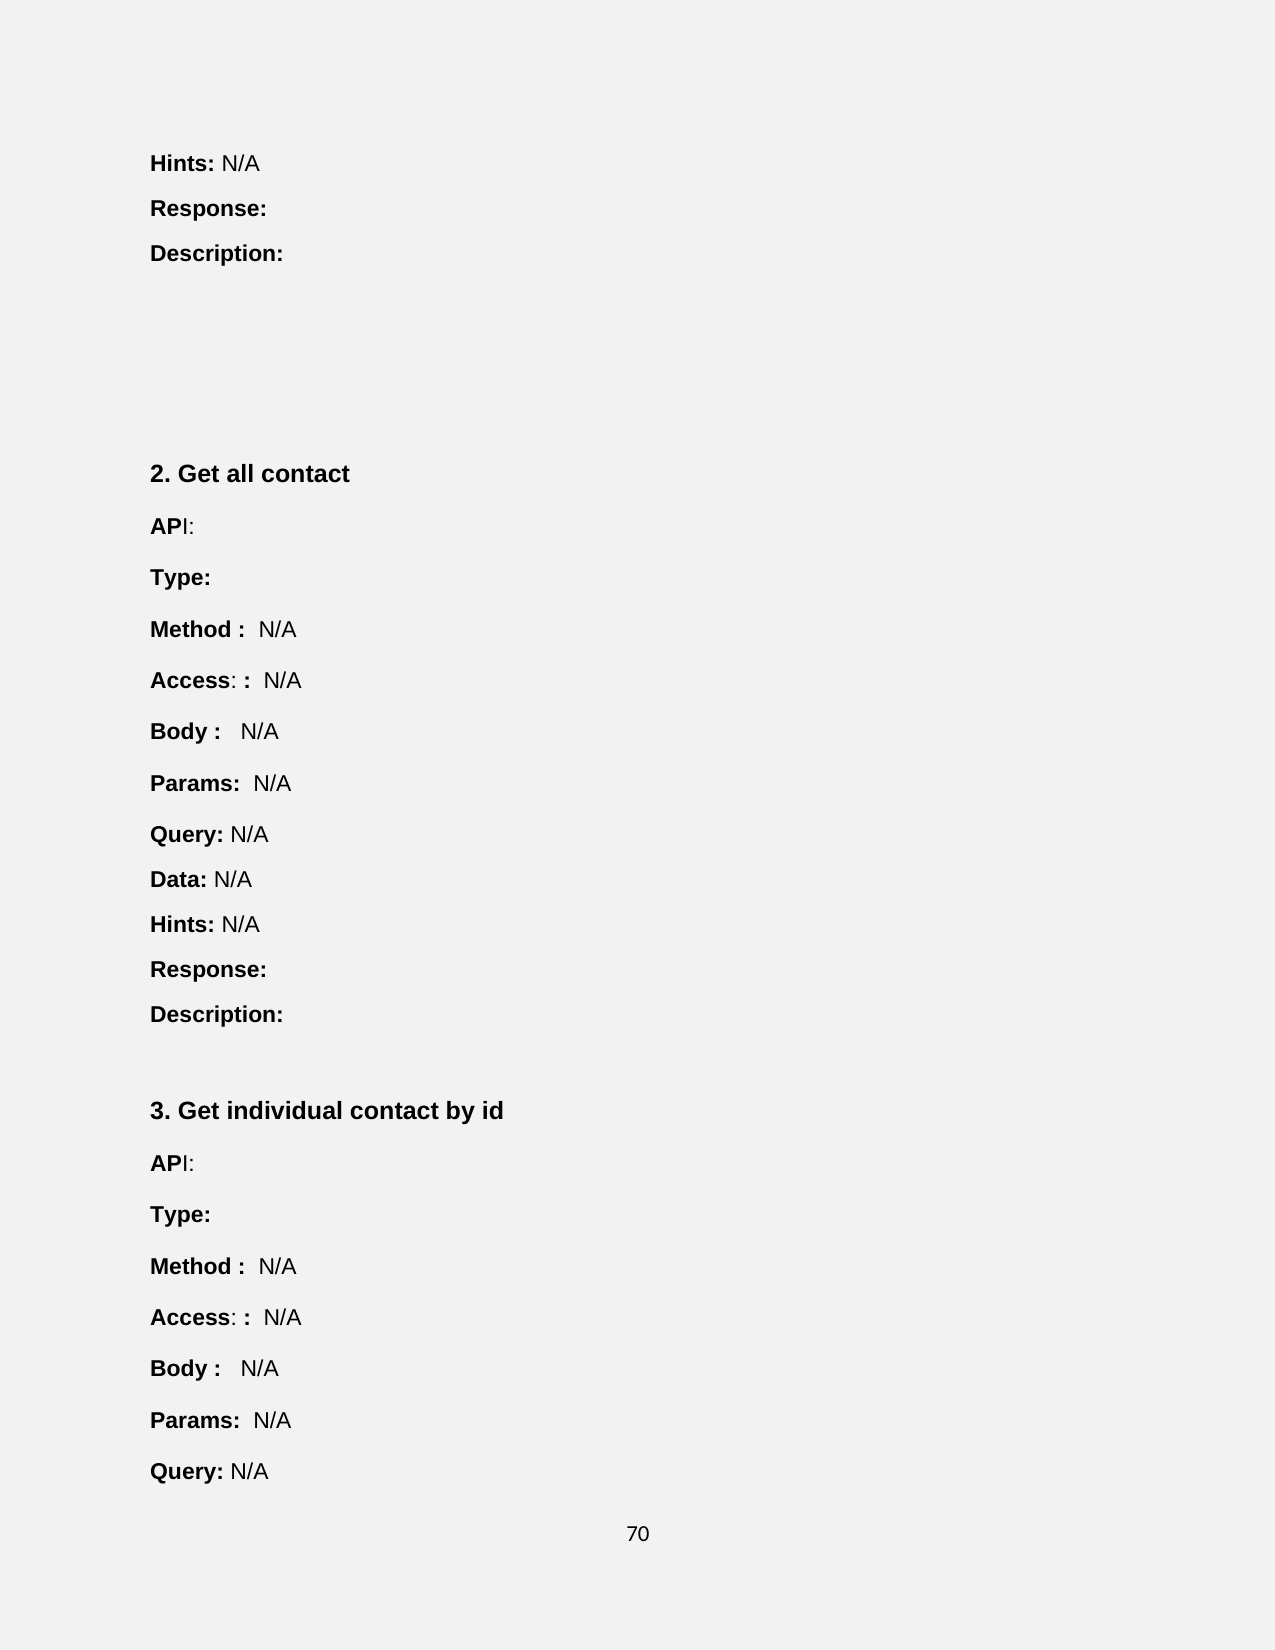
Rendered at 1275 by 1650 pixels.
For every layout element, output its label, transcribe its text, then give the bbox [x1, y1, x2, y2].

text Hints: N/A [150, 911, 1125, 937]
text Method : N/A [150, 616, 1125, 642]
text Access: : N/A [150, 1304, 1125, 1330]
text Data: N/A [150, 866, 1125, 892]
text 2. Get all contact [150, 459, 1125, 488]
text Params: N/A [150, 1407, 1125, 1433]
text Response: [150, 195, 1125, 221]
text Hints: N/A [150, 150, 1125, 176]
text Query: N/A [150, 821, 1125, 847]
text Description: [150, 1001, 1125, 1028]
text Access: : N/A [150, 667, 1125, 693]
text API: [150, 513, 1125, 539]
text Params: N/A [150, 769, 1125, 796]
text Description: [150, 240, 1125, 267]
text Type: [150, 564, 1125, 591]
text 3. Get individual contact by id [150, 1096, 1125, 1125]
text Body : N/A [150, 718, 1125, 744]
text API: [150, 1150, 1125, 1176]
text Method : N/A [150, 1253, 1125, 1279]
text Type: [150, 1201, 1125, 1228]
text Body : N/A [150, 1355, 1125, 1382]
text Query: N/A [150, 1458, 1125, 1484]
text Response: [150, 956, 1125, 983]
